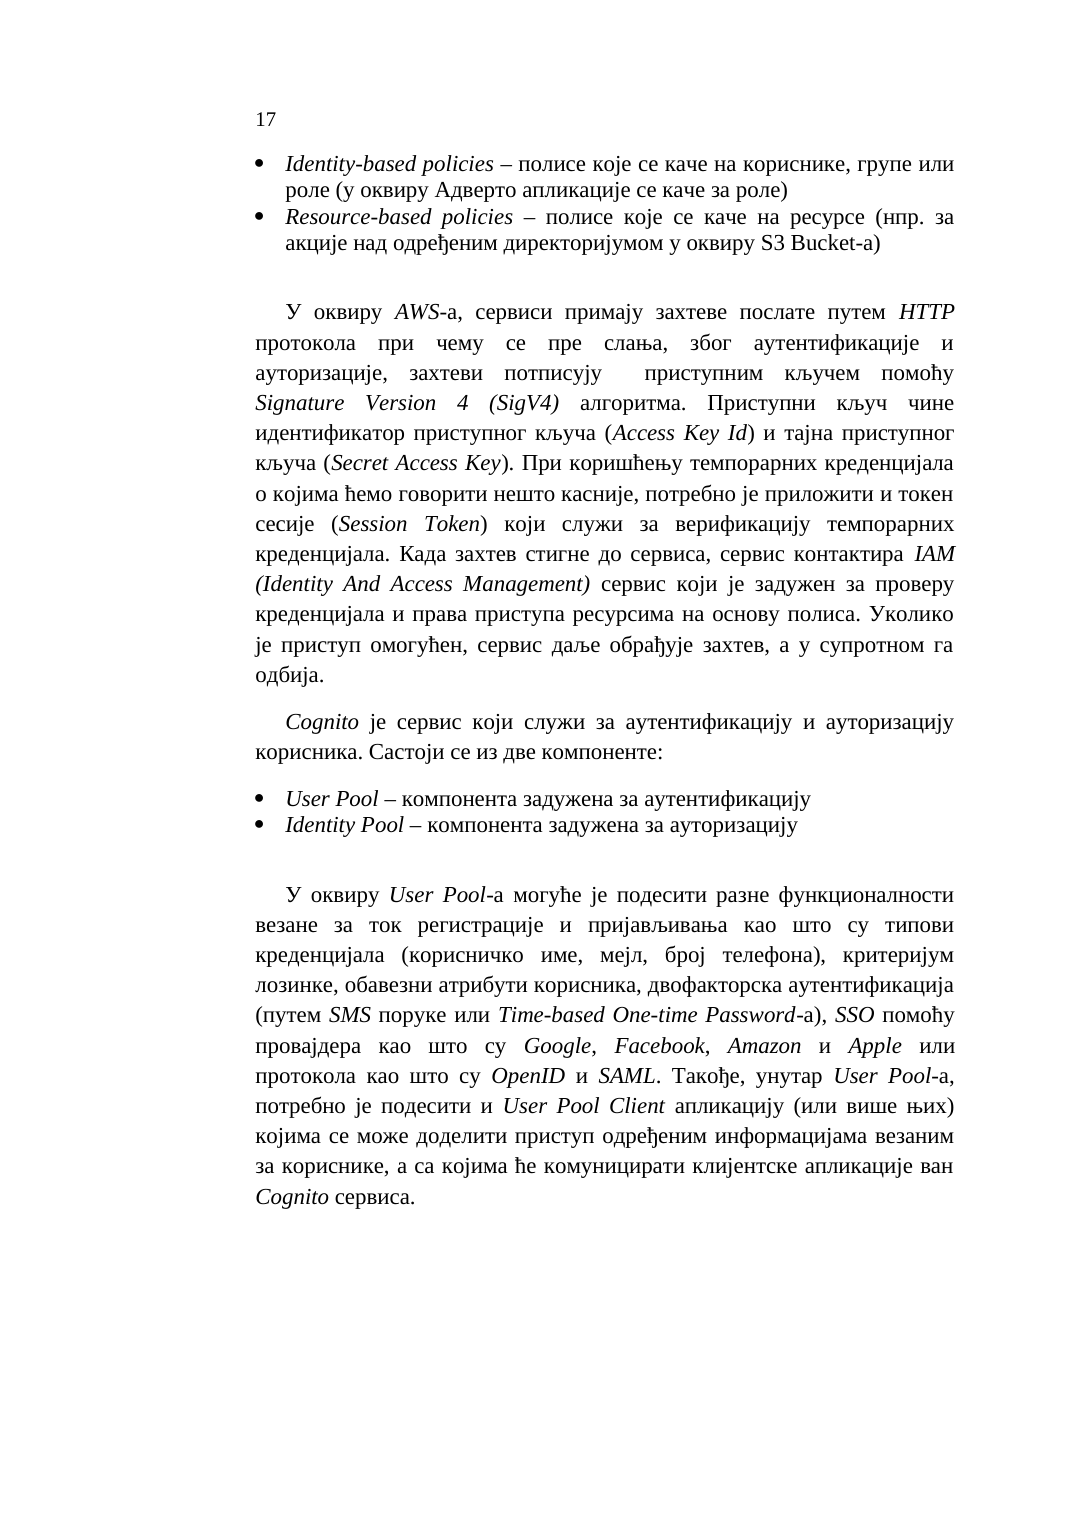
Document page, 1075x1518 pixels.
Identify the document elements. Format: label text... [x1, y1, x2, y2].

text Identity Pool – компонента задужена за ауторизацију [255, 811, 955, 838]
text User Pool – компонента задужена за аутентификацију [255, 785, 955, 811]
text Cognito је сервис који служи за аутентификацију и ауторизацију корисника. Састоји се из две компоненте: [255, 708, 955, 764]
text Identity-based policies – полисе које се каче на кориснике, групе или роле (у оквиру Адверто апликације се каче за роле) [255, 150, 955, 203]
text У оквиру User Pool-а могуће је подесити разне функционалности везане за ток регистрације и пријављивања као што су типови креденцијала (корисничко име, мејл, број телефона), критеријум лозинке, обавезни атрибути корисника, двофакторска аутентификација (путем SMS поруке или Time-based One-time Password-a), SSO помоћу провајдера као што су Google, Facebook, Amazon и Apple или протокола као што су OpenID и SAML. Такође, унутар User Pool-a, потребно је подесити и User Pool Client апликацију (или више њих) којима се може доделити приступ одређеним информацијама везаним за кориснике, а са којима ће комуницирати клијентске апликације ван Cognito сервиса. [255, 881, 955, 1209]
text У оквиру AWS-а, сервиси примају захтеве послате путем HTTP протокола при чему се пре слања, због аутентификације и ауторизације, захтеви потписују приступним кључем помоћу Signature Version 4 (SigV4) алгоритма. Приступни кључ чине идентификатор приступног кључа (Access Key Id) и тајна приступног кључа (Secret Access Key). При коришћењу темпорарних креденцијала о којима ћемо говорити нешто касније, потребно је приложити и токен сесије (Session Token) који служи за верификацију темпорарних креденцијала. Када захтев стигне до сервиса, сервис контактира IAM (Identity And Access Management) сервис који је задужен за проверу креденцијала и права приступа ресурсима на основу полиса. Уколико је приступ омогућен, сервис даље обрађује захтев, а у супротном га одбија. [255, 298, 955, 687]
text Resource-based policies – полисе које се каче на ресурсе (нпр. за акције над одређеним директоријумом у оквиру S3 Bucket-a) [255, 203, 955, 255]
